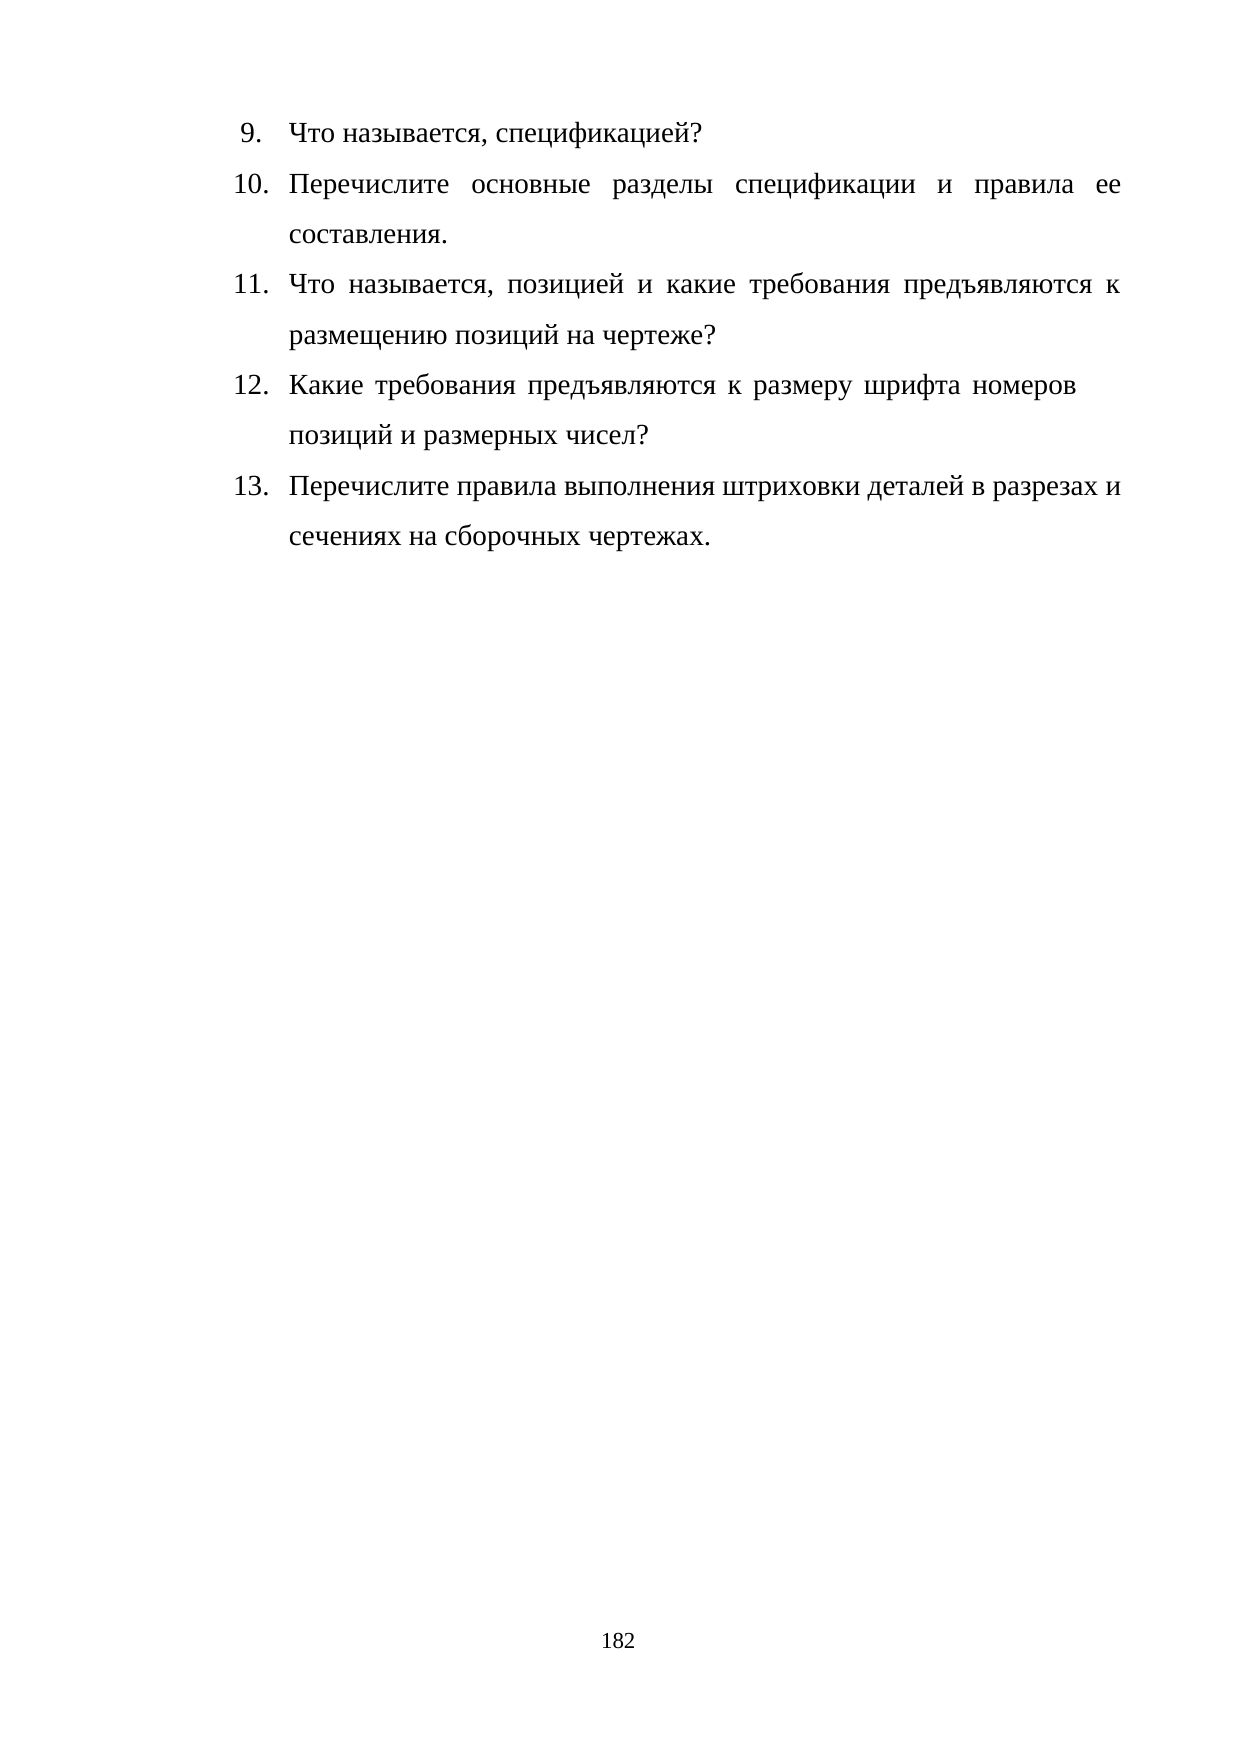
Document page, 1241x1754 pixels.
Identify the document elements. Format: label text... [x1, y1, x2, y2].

list Что называется, позицией и какие требования предъявляются к размещению позиций на чертеже? [233, 266, 1122, 350]
list Какие требования предъявляются к размеру шрифта номеров позиций и размерных чисел? [233, 367, 1122, 451]
list Перечислите основные разделы спецификации и правила ее составления. [233, 166, 1122, 250]
list Что называется, спецификацией? [240, 115, 1215, 149]
list Перечислите правила выполнения штриховки деталей в разрезах и сечениях на сборочных чертежах. [233, 468, 1122, 552]
